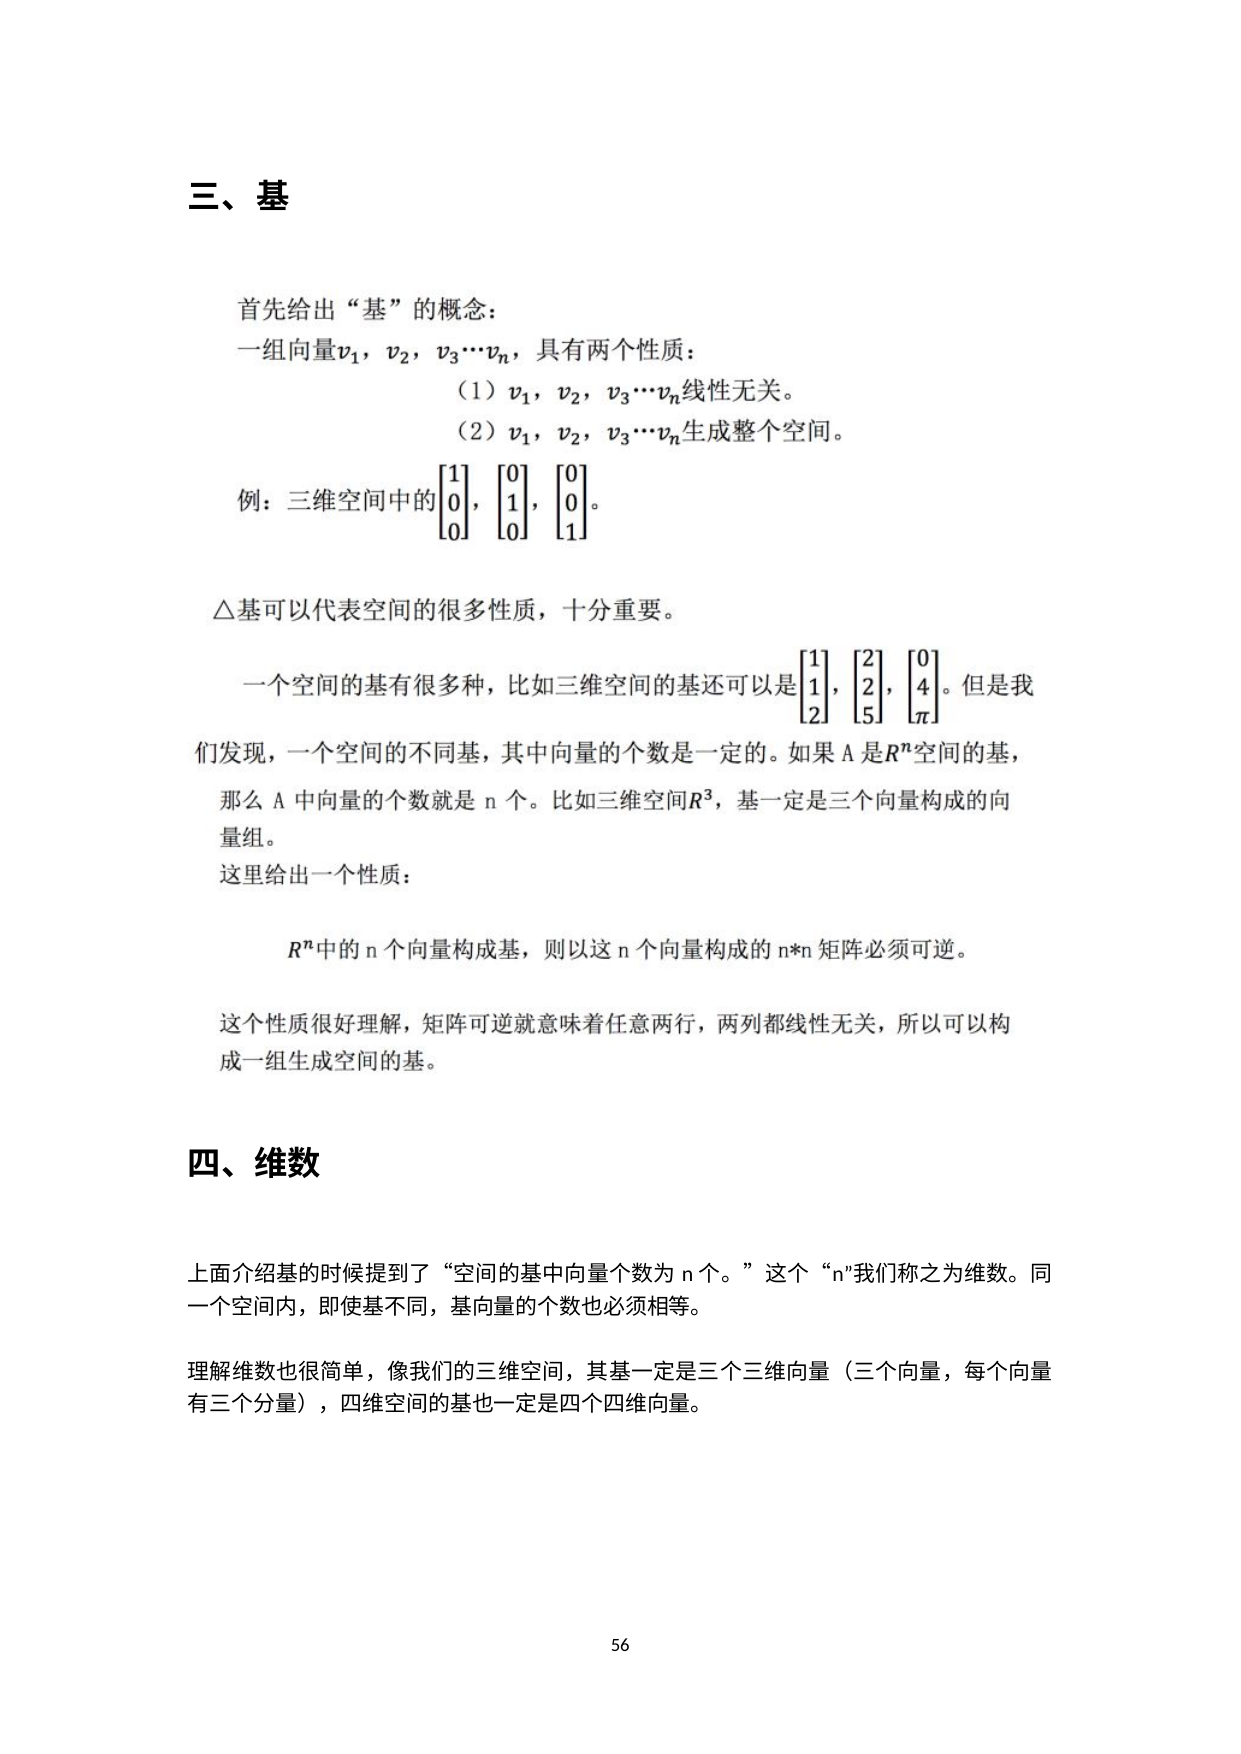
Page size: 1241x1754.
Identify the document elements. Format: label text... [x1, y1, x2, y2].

subtitle 四、维数 [187, 1129, 1053, 1194]
subtitle 基 [187, 162, 1053, 227]
text 理解维数也很简单，像我们的三维空间，其基一定是三个三维向量（三个向量，每个向量有三个分量），四维空间的基也一定是四个四维向量。 [187, 1353, 1053, 1418]
text 上面介绍基的时候提到了“空间的基中向量个数为 n 个。”这个“n”我们称之为维数。同一个空间内，即使基不同，基向量的个数也必须相等。 [187, 1256, 1053, 1321]
picture [187, 289, 1053, 632]
picture [187, 646, 1053, 1083]
